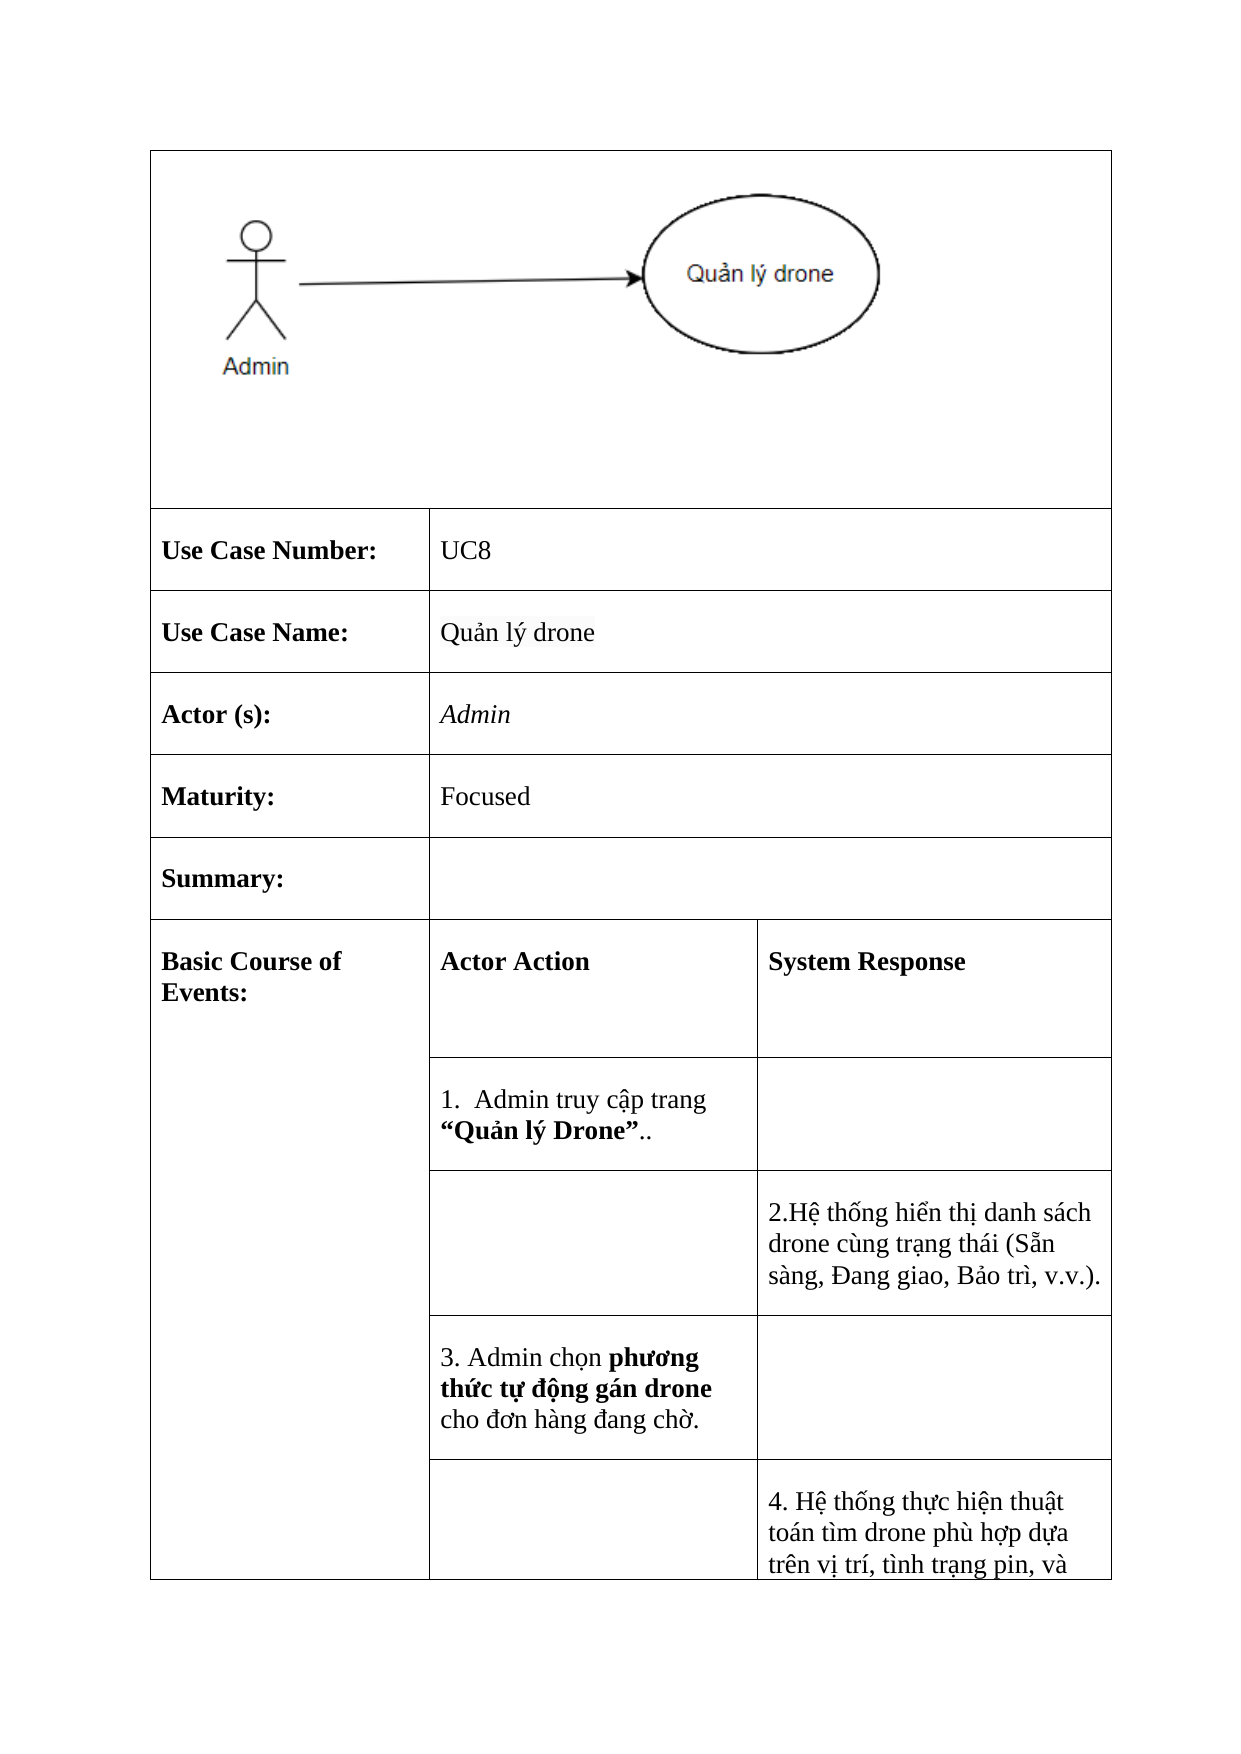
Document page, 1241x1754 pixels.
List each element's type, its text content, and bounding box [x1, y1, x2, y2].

table_cell [758, 1316, 1111, 1459]
table_cell Admin [430, 673, 1111, 754]
table_cell UC8 [430, 509, 1111, 590]
picture [161, 176, 924, 422]
table_cell Focused [430, 755, 1111, 837]
table_cell Actor Action [430, 920, 757, 1057]
table_cell 3. Admin chọn phương thức tự động gán drone cho đơn hàng đang chờ. [430, 1316, 757, 1459]
table_cell Maturity: [151, 755, 429, 837]
table_cell System Response [758, 920, 1111, 1057]
table_cell Actor (s): [151, 673, 429, 754]
table_cell Use Case Number: [151, 509, 429, 590]
table_cell [430, 1171, 757, 1315]
table_cell Basic Course of Events: [151, 920, 429, 1579]
table_cell Summary: [151, 838, 429, 919]
table_header [151, 151, 1111, 508]
table_cell Use Case Name: [151, 591, 429, 672]
table_cell [430, 838, 1111, 919]
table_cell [758, 1460, 1111, 1579]
table_cell 1. Admin truy cập trang “Quản lý Drone”.. [430, 1058, 757, 1170]
table_cell Quản lý drone [430, 591, 1111, 672]
table_cell [430, 1460, 757, 1579]
table_cell 2.Hệ thống hiển thị danh sách drone cùng trạng thái (Sẵn sàng, Đang giao, Bảo trì, v.v.). [758, 1171, 1111, 1315]
table_cell [758, 1058, 1111, 1170]
